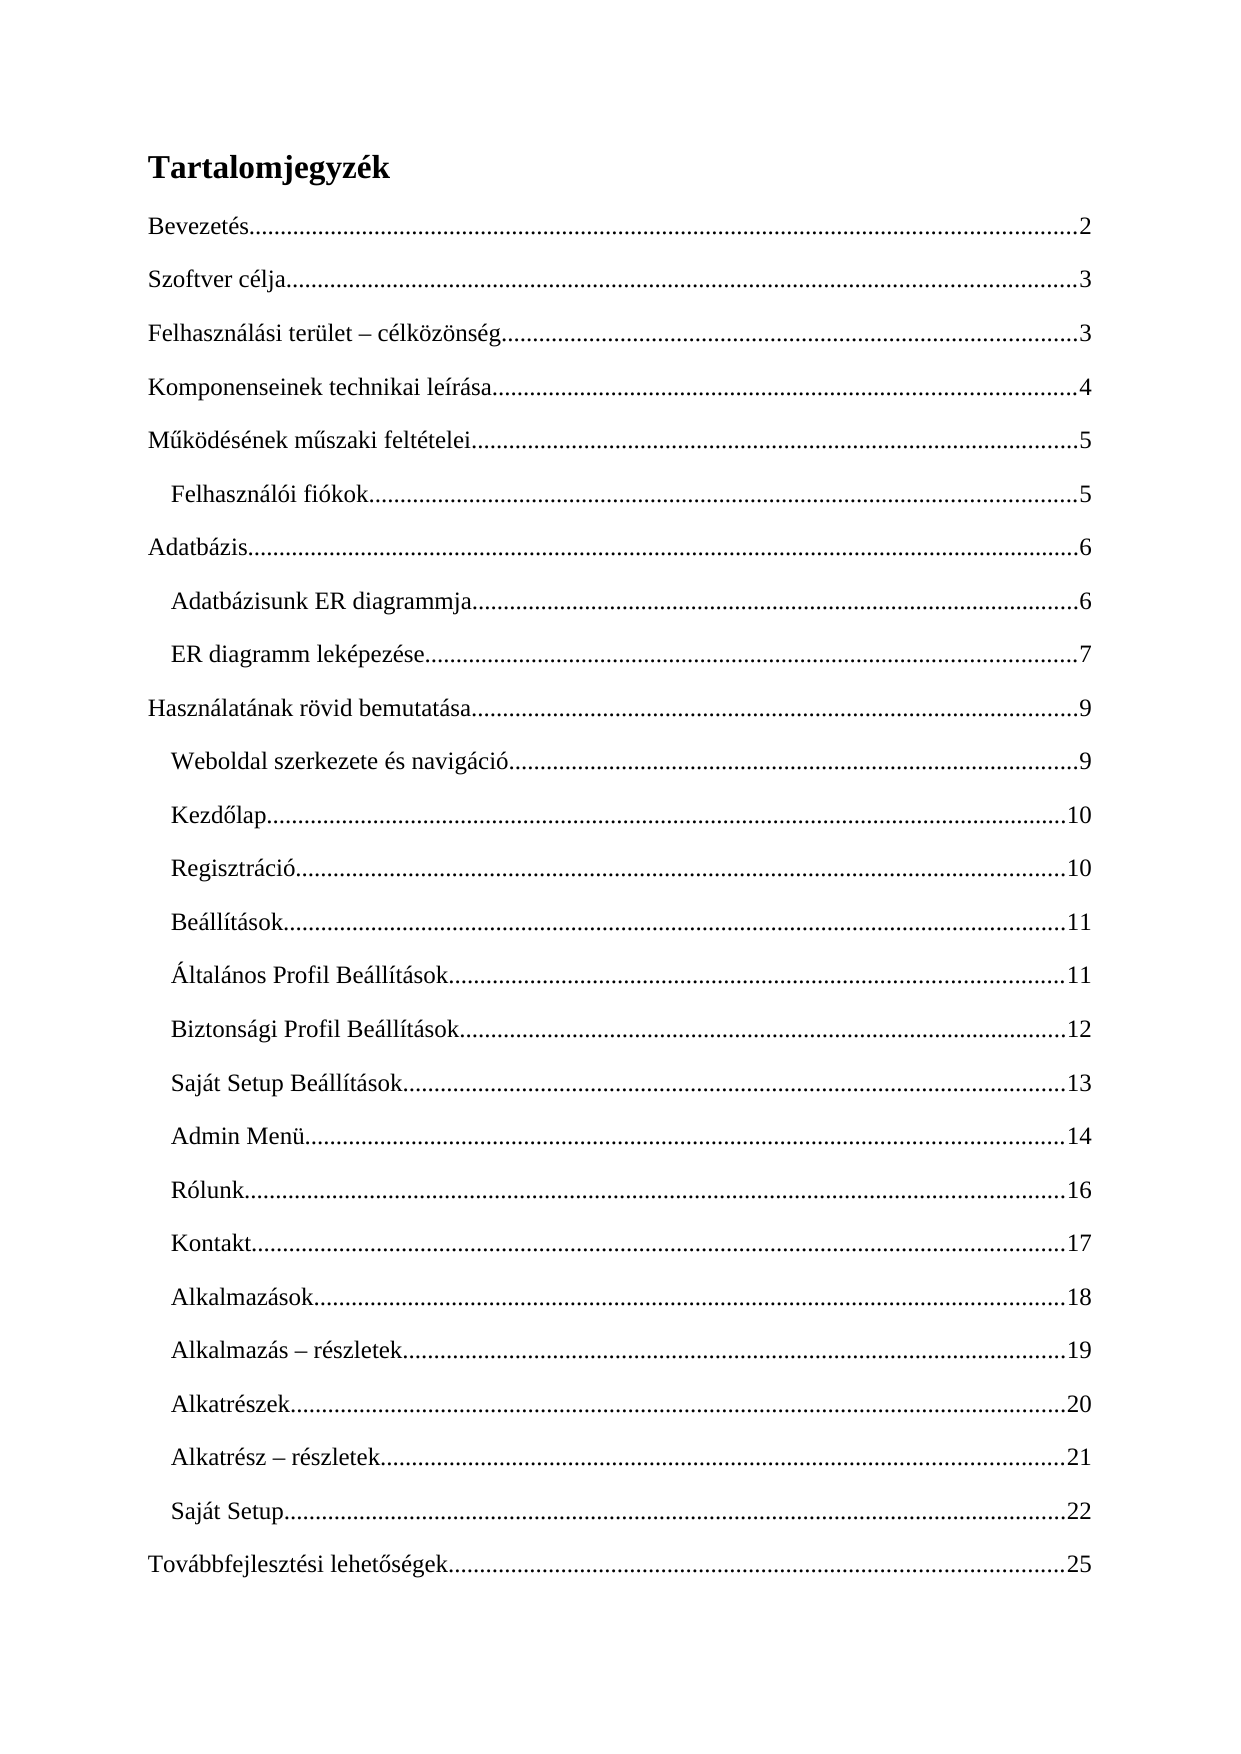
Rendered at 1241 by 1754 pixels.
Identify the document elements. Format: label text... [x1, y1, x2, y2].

text Szoftver célja 3 [148, 264, 1093, 293]
text Alkalmazás – részletek 19 [171, 1335, 1093, 1364]
text Alkatrész – részletek 21 [171, 1442, 1093, 1471]
text Biztonsági Profil Beállítások 12 [171, 1014, 1093, 1043]
text Használatának rövid bemutatása 9 [148, 693, 1093, 722]
text Saját Setup 22 [171, 1496, 1093, 1525]
text Alkalmazások 18 [171, 1282, 1093, 1311]
text ER diagramm leképezése 7 [171, 639, 1093, 668]
text Weboldal szerkezete és navigáció 9 [171, 746, 1093, 775]
text Továbbfejlesztési lehetőségek 25 [148, 1549, 1093, 1578]
text Regisztráció 10 [171, 853, 1093, 882]
text Saját Setup Beállítások 13 [171, 1068, 1093, 1096]
text Működésének műszaki feltételei 5 [148, 425, 1093, 454]
text Komponenseinek technikai leírása 4 [148, 372, 1093, 400]
text Rólunk 16 [171, 1175, 1093, 1203]
text Általános Profil Beállítások 11 [171, 961, 1093, 989]
text Adatbázisunk ER diagrammja 6 [171, 586, 1093, 614]
text Adatbázis 6 [148, 532, 1093, 561]
text Admin Menü 14 [171, 1121, 1093, 1150]
text Felhasználási terület – célközönség 3 [148, 318, 1093, 347]
text Felhasználói fiókok 5 [171, 479, 1093, 507]
text Kontakt 17 [171, 1228, 1093, 1257]
text Beállítások 11 [171, 907, 1093, 936]
subtitle Tartalomjegyzék [148, 148, 1093, 186]
text Bevezetés 2 [148, 211, 1093, 240]
text Kezdőlap 10 [171, 800, 1093, 829]
text Alkatrészek 20 [171, 1389, 1093, 1418]
